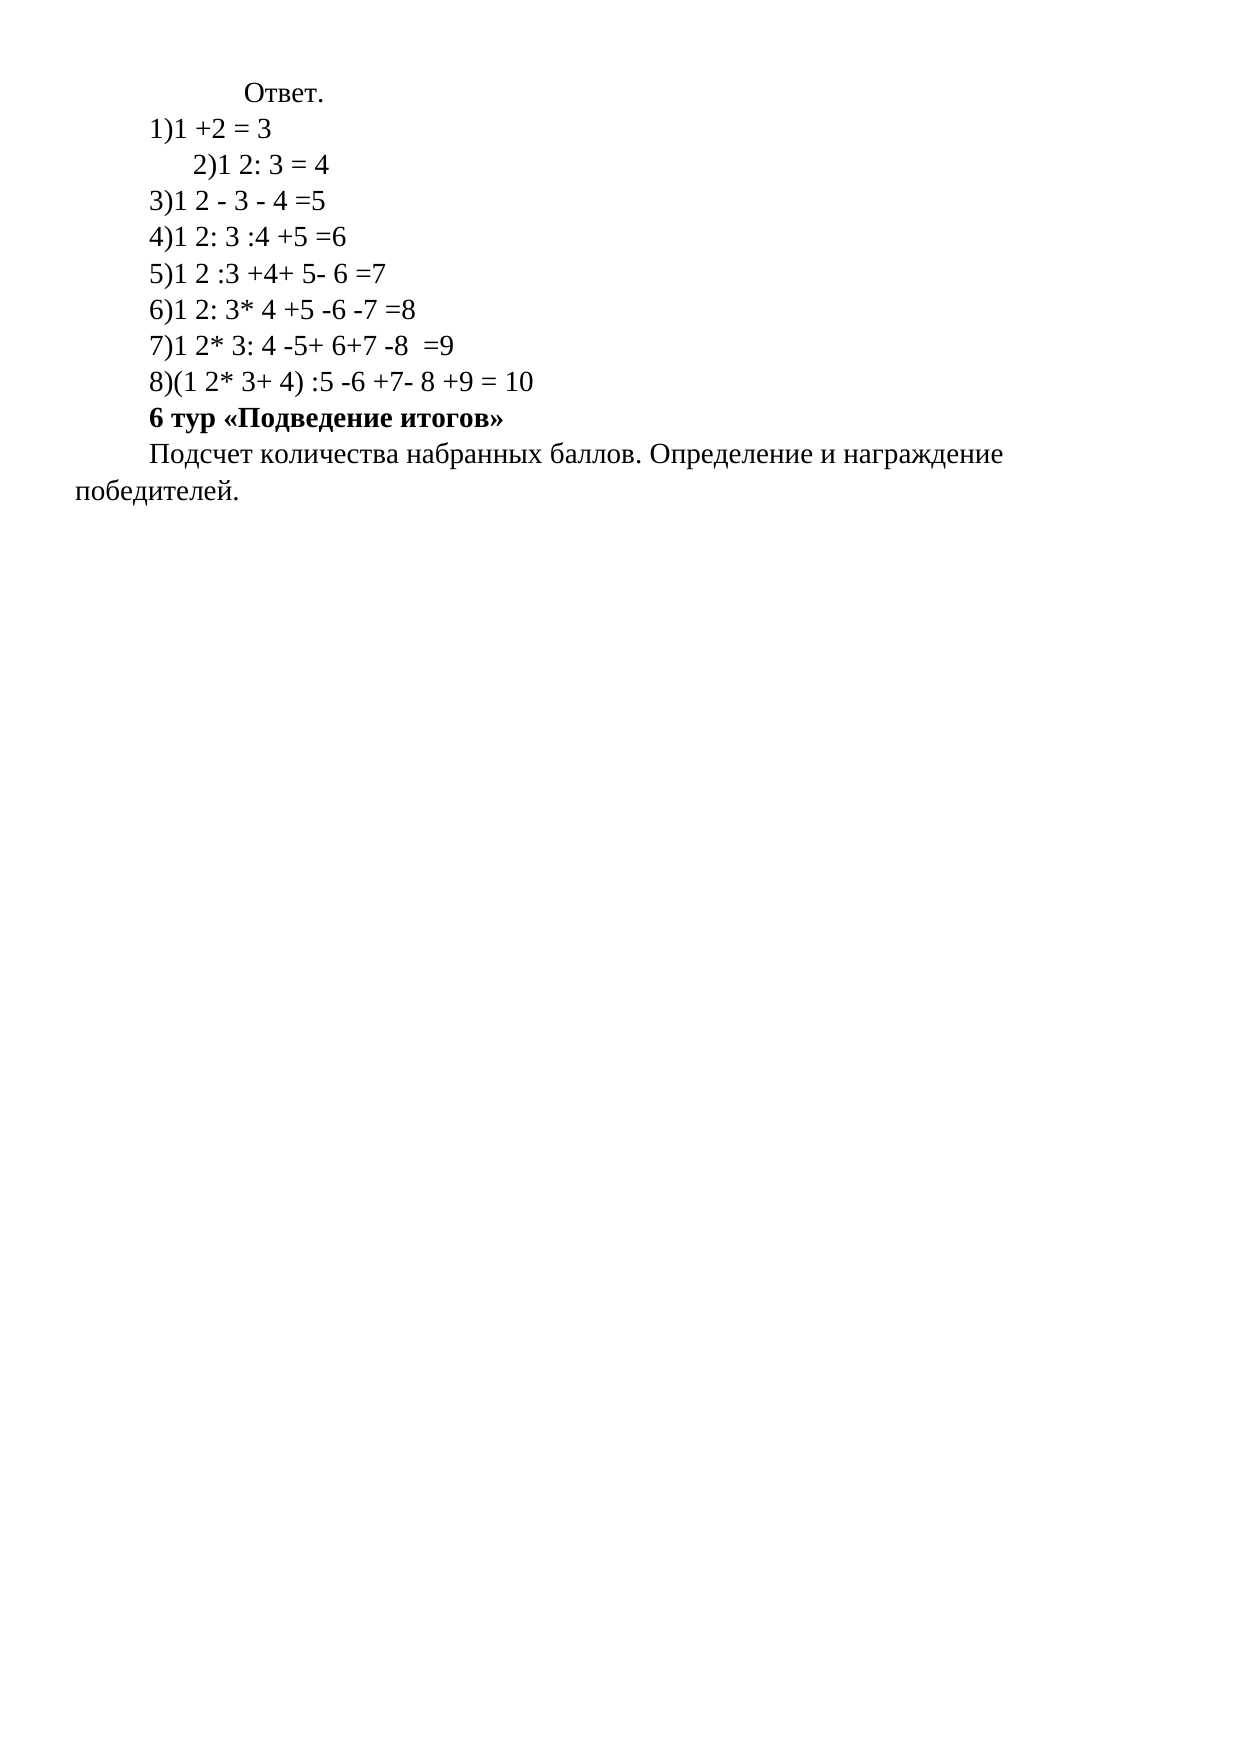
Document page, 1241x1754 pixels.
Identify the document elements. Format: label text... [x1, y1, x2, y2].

text 6)1 2: 3* 4 +5 -6 -7 =8 [75, 292, 1165, 325]
text 5)1 2 :3 +4+ 5- 6 =7 [75, 256, 1165, 289]
text 2)1 2: 3 = 4 [75, 147, 1165, 181]
text 4)1 2: 3 :4 +5 =6 [75, 219, 1165, 253]
text 3)1 2 - 3 - 4 =5 [75, 183, 1165, 217]
text 8)(1 2* 3+ 4) :5 -6 +7- 8 +9 = 10 [75, 364, 1165, 398]
text Подсчет количества набранных баллов. Определение и награждение победителей. [75, 436, 1165, 506]
text Ответ. [75, 75, 1165, 108]
text 7)1 2* 3: 4 -5+ 6+7 -8 =9 [75, 328, 1165, 362]
text 6 тур «Подведение итогов» [75, 400, 1165, 434]
text 1)1 +2 = 3 [75, 111, 1165, 145]
